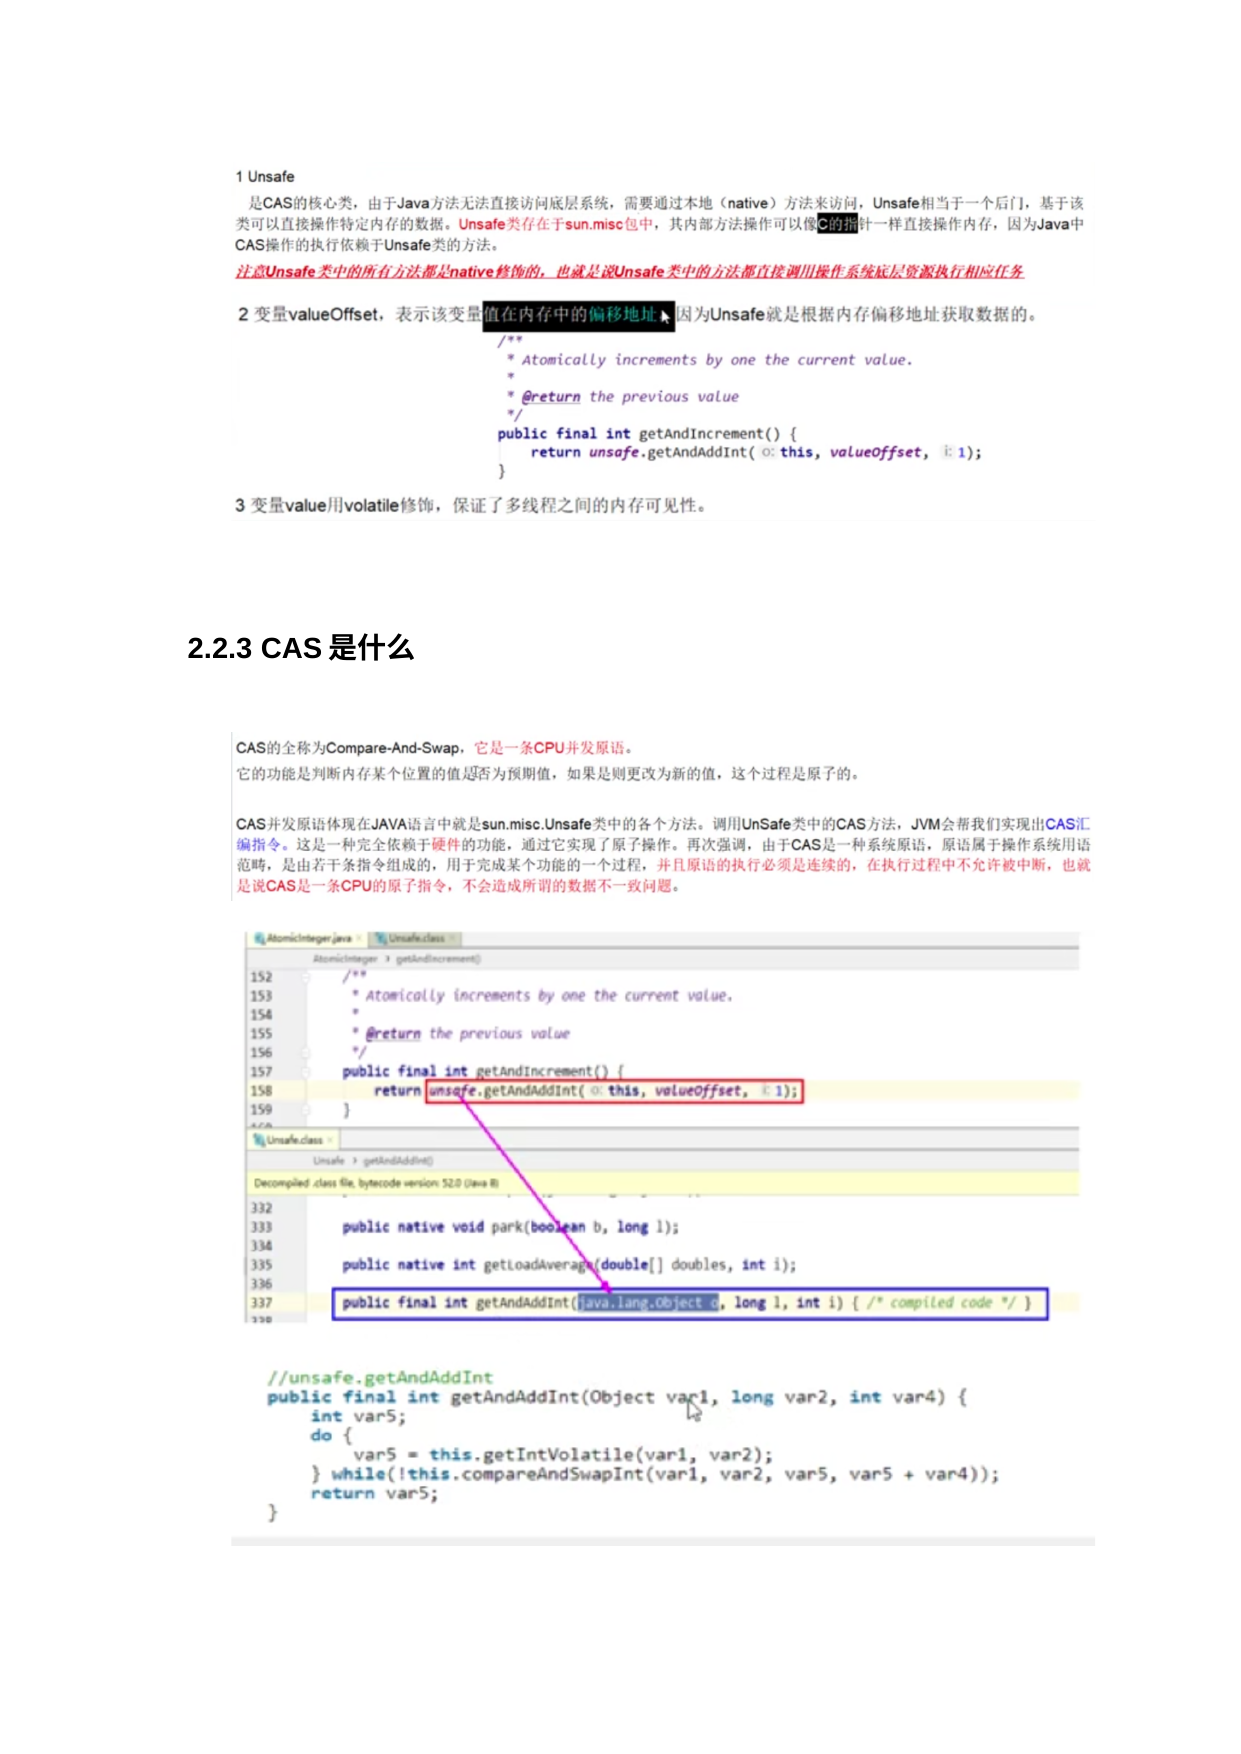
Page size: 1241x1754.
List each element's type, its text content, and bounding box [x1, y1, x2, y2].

picture [231, 292, 1096, 521]
picture [231, 162, 1095, 286]
picture [231, 927, 1096, 1546]
picture [231, 732, 1097, 901]
subtitle CAS是什么 [187, 614, 1053, 679]
